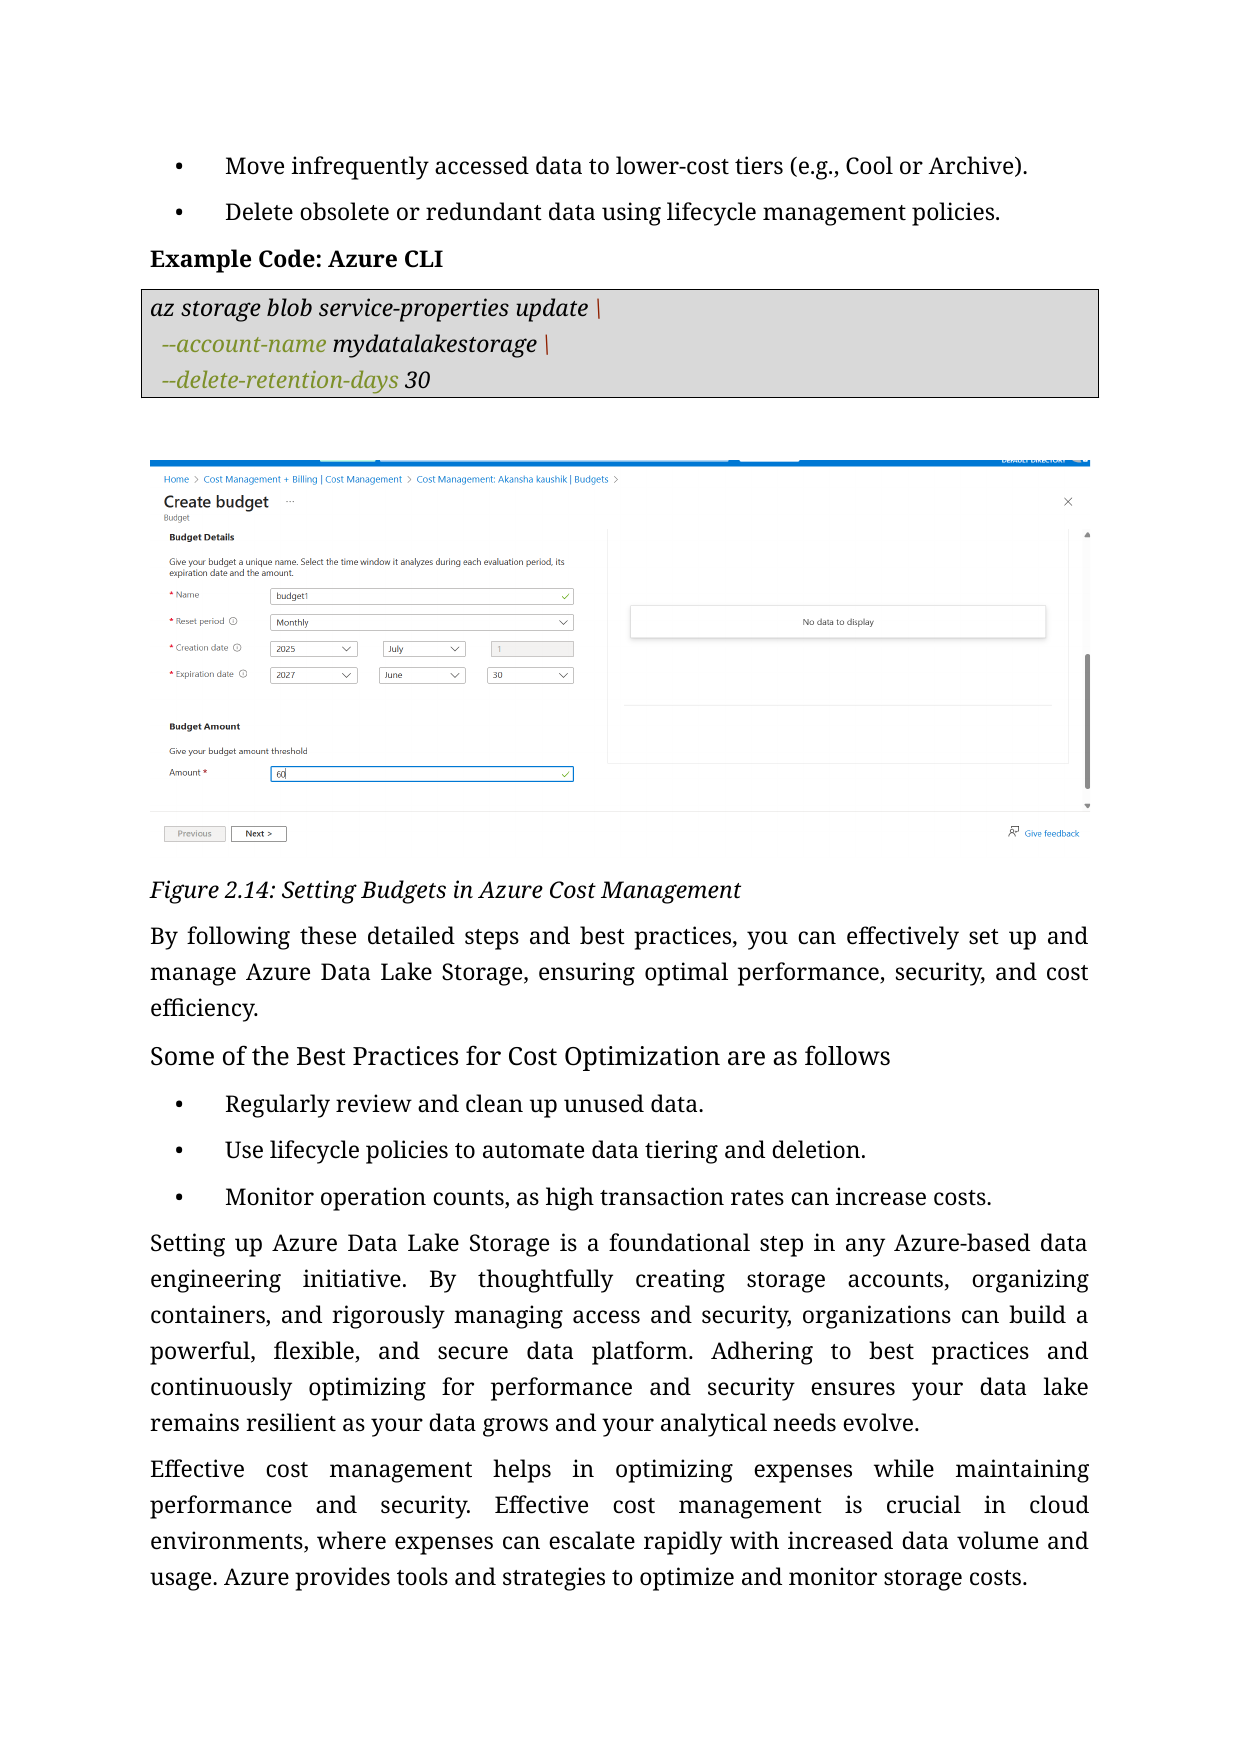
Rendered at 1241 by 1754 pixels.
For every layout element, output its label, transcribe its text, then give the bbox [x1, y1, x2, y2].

text Figure 2.14: Setting Budgets in Azure Cost Management [150, 873, 1090, 905]
list Monitor operation counts, as high transaction rates can increase costs. [175, 1180, 1090, 1212]
text Effective cost management helps in optimizing expenses while maintaining performance and security. Effective cost management is crucial in cloud environments, where expenses can escalate rapidly with increased data volume and usage. Azure provides tools and strategies to optimize and monitor storage costs. [150, 1453, 1090, 1592]
list Use lifecycle policies to automate data tiering and deletion. [175, 1134, 1090, 1165]
text By following these detailed steps and best practices, you can effectively set up and manage Azure Data Lake Storage, ensuring optimal performance, security, and cost efficiency. [150, 920, 1090, 1023]
list Move infrequently accessed data to lower-cost tiers (e.g., Cool or Archive). [175, 150, 1090, 181]
text Example Code: Azure CLI [150, 243, 1090, 274]
list Regularly review and clean up unused data. [175, 1088, 1090, 1119]
list Delete obsolete or redundant data using lifecycle management policies. [175, 196, 1090, 228]
picture [150, 460, 1091, 858]
text az storage blob service-properties update \ --account-name mydatalakestorage \ --delete-retention-days 30 [142, 290, 1098, 397]
text Setting up Azure Data Lake Storage is a foundational step in any Azure-based data engineering initiative. By thoughtfully creating storage accounts, organizing containers, and rigorously managing access and security, organizations can build a powerful, flexible, and secure data platform. Adhering to best practices and continuously optimizing for performance and security ensures your data lake remains resilient as your data grows and your analytical needs evolve. [150, 1227, 1090, 1438]
text Some of the Best Practices for Cost Optimization are as follows [150, 1038, 1090, 1072]
